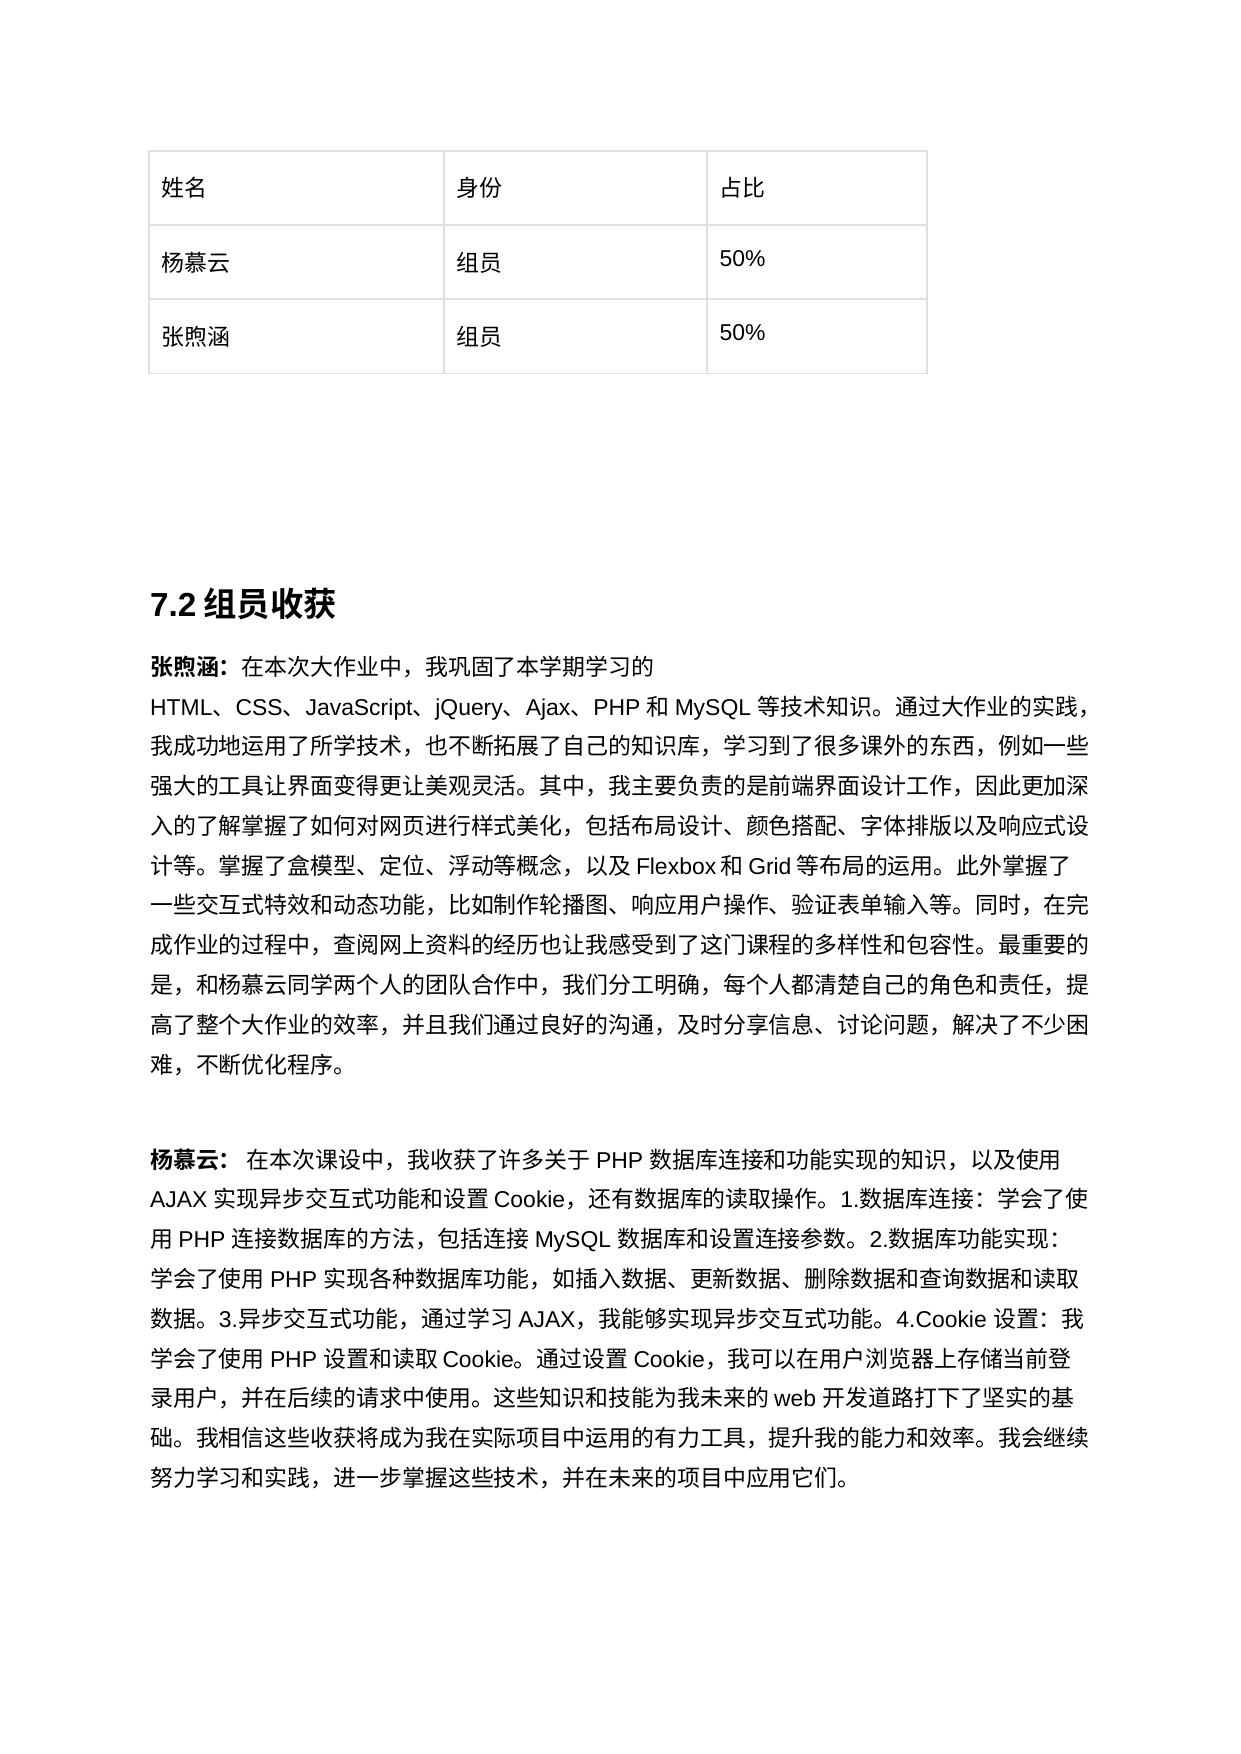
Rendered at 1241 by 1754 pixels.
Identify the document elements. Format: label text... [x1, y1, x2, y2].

table_header 姓名 [150, 152, 443, 224]
table_header 身份 [445, 152, 706, 224]
text 杨慕云： 在本次课设中，我收获了许多关于 PHP 数据库连接和功能实现的知识，以及使用 AJAX 实现异步交互式功能和设置 Cookie，还有数据库的读取操作。1.数据库连接：学会了使用 PHP 连接数据库的方法，包括连接 MySQL 数据库和设置连接参数。2.数据库功能实现：学会了使用 PHP 实现各种数据库功能，如插入数据、更新数据、删除数据和查询数据和读取数据。3.异步交互式功能，通过学习 AJAX，我能够实现异步交互式功能。4.Cookie 设置：我学会了使用 PHP 设置和读取Cookie。通过设置 Cookie，我可以在用户浏览器上存储当前登录用户，并在后续的请求中使用。这些知识和技能为我未来的 web 开发道路打下了坚实的基础。我相信这些收获将成为我在实际项目中运用的有力工具，提升我的能力和效率。我会继续努力学习和实践，进一步掌握这些技术，并在未来的项目中应用它们。 [150, 1141, 1090, 1493]
table_header 占比 [708, 152, 926, 224]
table_cell 组员 [445, 300, 706, 372]
table_cell 杨慕云 [150, 226, 443, 298]
table_cell 50% [708, 300, 926, 372]
table_cell 50% [708, 226, 926, 298]
text 张煦涵：在本次大作业中，我巩固了本学期学习的 HTML、CSS、JavaScript、jQuery、Ajax、PHP 和 MySQL 等技术知识。通过大作业的实践，我成功地运用了所学技术，也不断拓展了自己的知识库，学习到了很多课外的东西，例如一些强大的工具让界面变得更让美观灵活。其中，我主要负责的是前端界面设计工作，因此更加深入的了解掌握了如何对网页进行样式美化，包括布局设计、颜色搭配、字体排版以及响应式设计等。掌握了盒模型、定位、浮动等概念，以及Flexbox和Grid等布局的运用。此外掌握了一些交互式特效和动态功能，比如制作轮播图、响应用户操作、验证表单输入等。同时，在完成作业的过程中，查阅网上资料的经历也让我感受到了这门课程的多样性和包容性。最重要的是，和杨慕云同学两个人的团队合作中，我们分工明确，每个人都清楚自己的角色和责任，提高了整个大作业的效率，并且我们通过良好的沟通，及时分享信息、讨论问题，解决了不少困难，不断优化程序。 [150, 648, 1090, 1080]
table_cell 张煦涵 [150, 300, 443, 372]
text 7.2组员收获 [150, 578, 1090, 626]
table_cell 组员 [445, 226, 706, 298]
